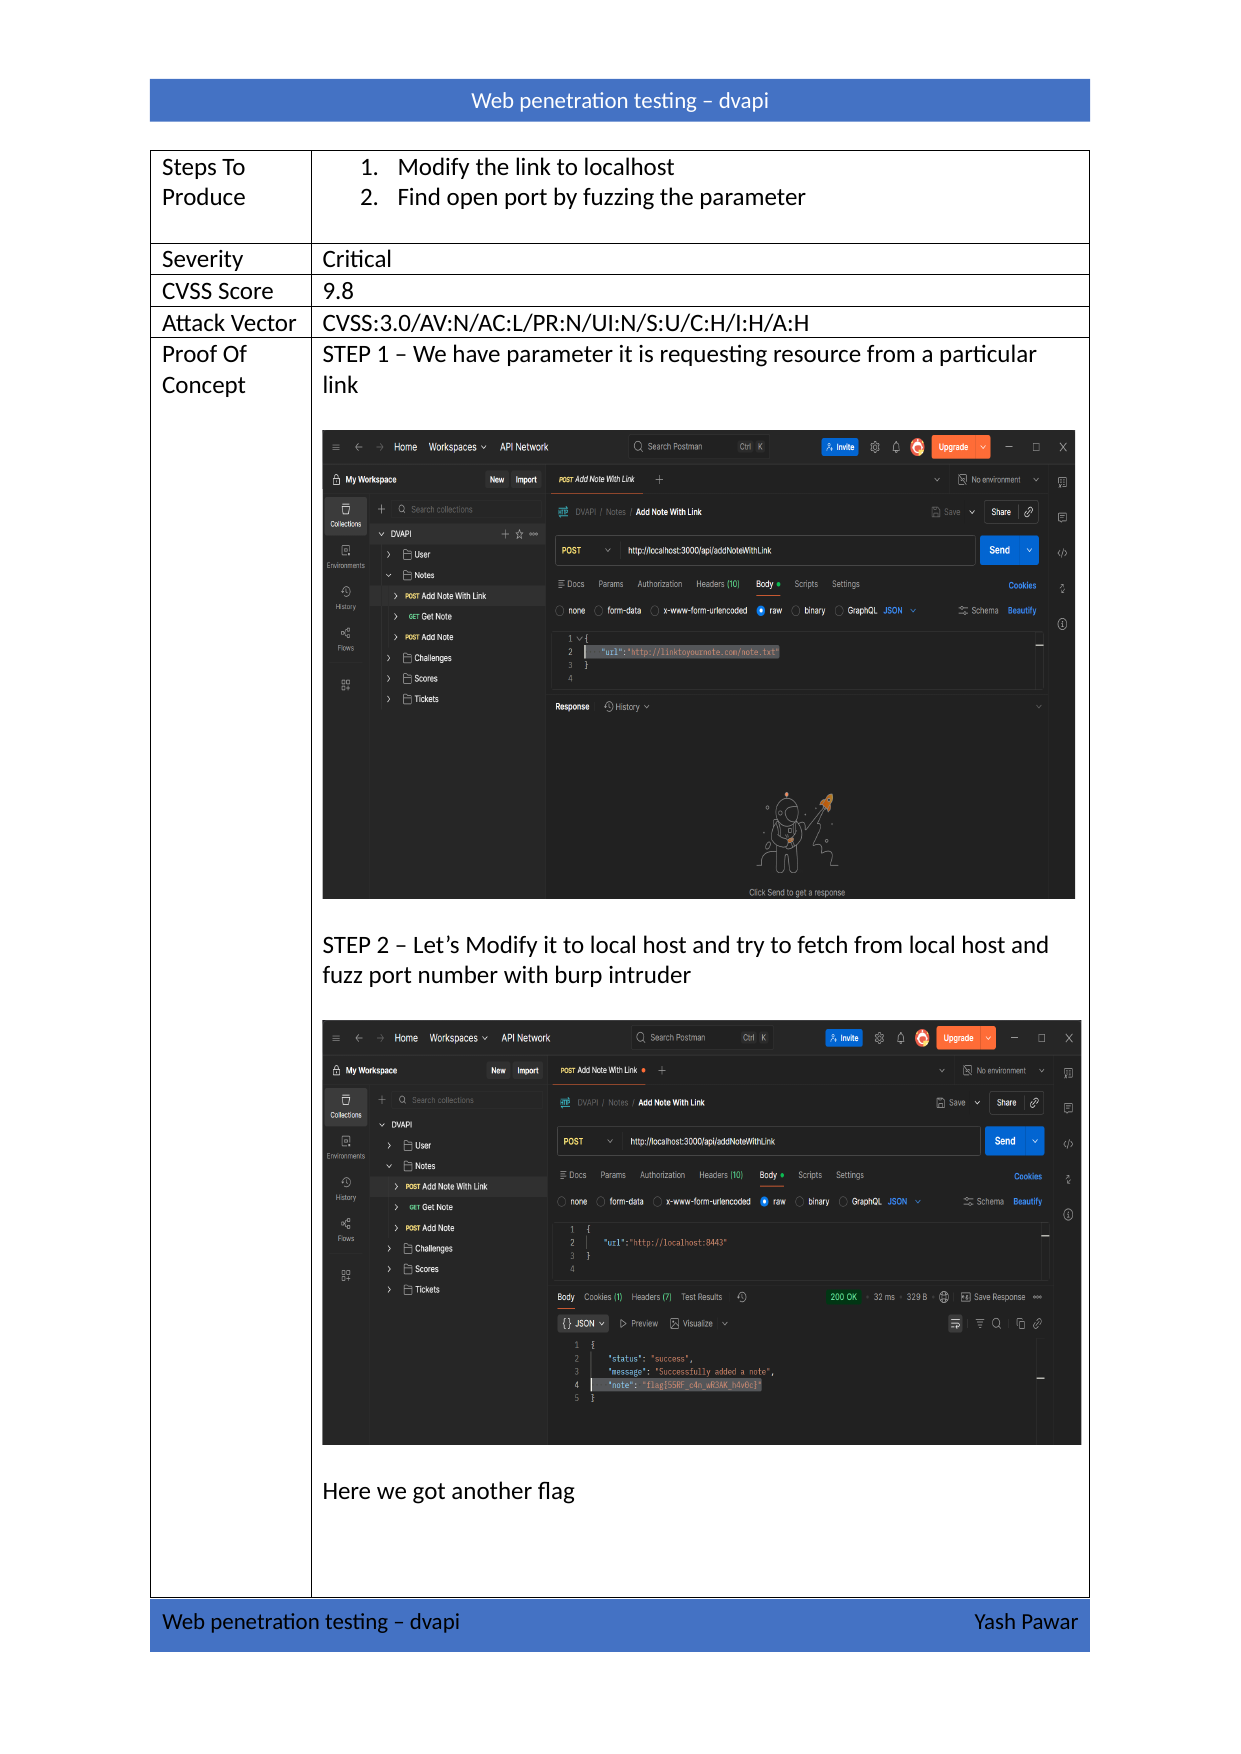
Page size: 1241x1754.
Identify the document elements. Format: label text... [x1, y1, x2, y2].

table_cell Attack Vector [151, 307, 311, 337]
picture [322, 1020, 1082, 1445]
table_cell CVSS:3.0/AV:N/AC:L/PR:N/UI:N/S:U/C:H/I:H/A:H [312, 307, 1089, 337]
picture [322, 430, 1076, 899]
table_cell Severity [151, 244, 311, 274]
table_cell 9.8 [312, 275, 1089, 306]
table_cell Modify the link to localhost Find open port by fuzzing the parameter [312, 151, 1089, 243]
table_cell Proof Of Concept [151, 338, 311, 1597]
table_cell Critical [312, 244, 1089, 274]
table_cell STEP 1 – We have parameter it is requesting resource from a particular link STEP 2 – Let’s Modify it to local host and try to fetch from local host and fuzz port number with burp intruder Here we got another flag [312, 338, 1089, 1597]
table_cell CVSS Score [151, 275, 311, 306]
table_cell Steps To Produce [151, 151, 311, 243]
